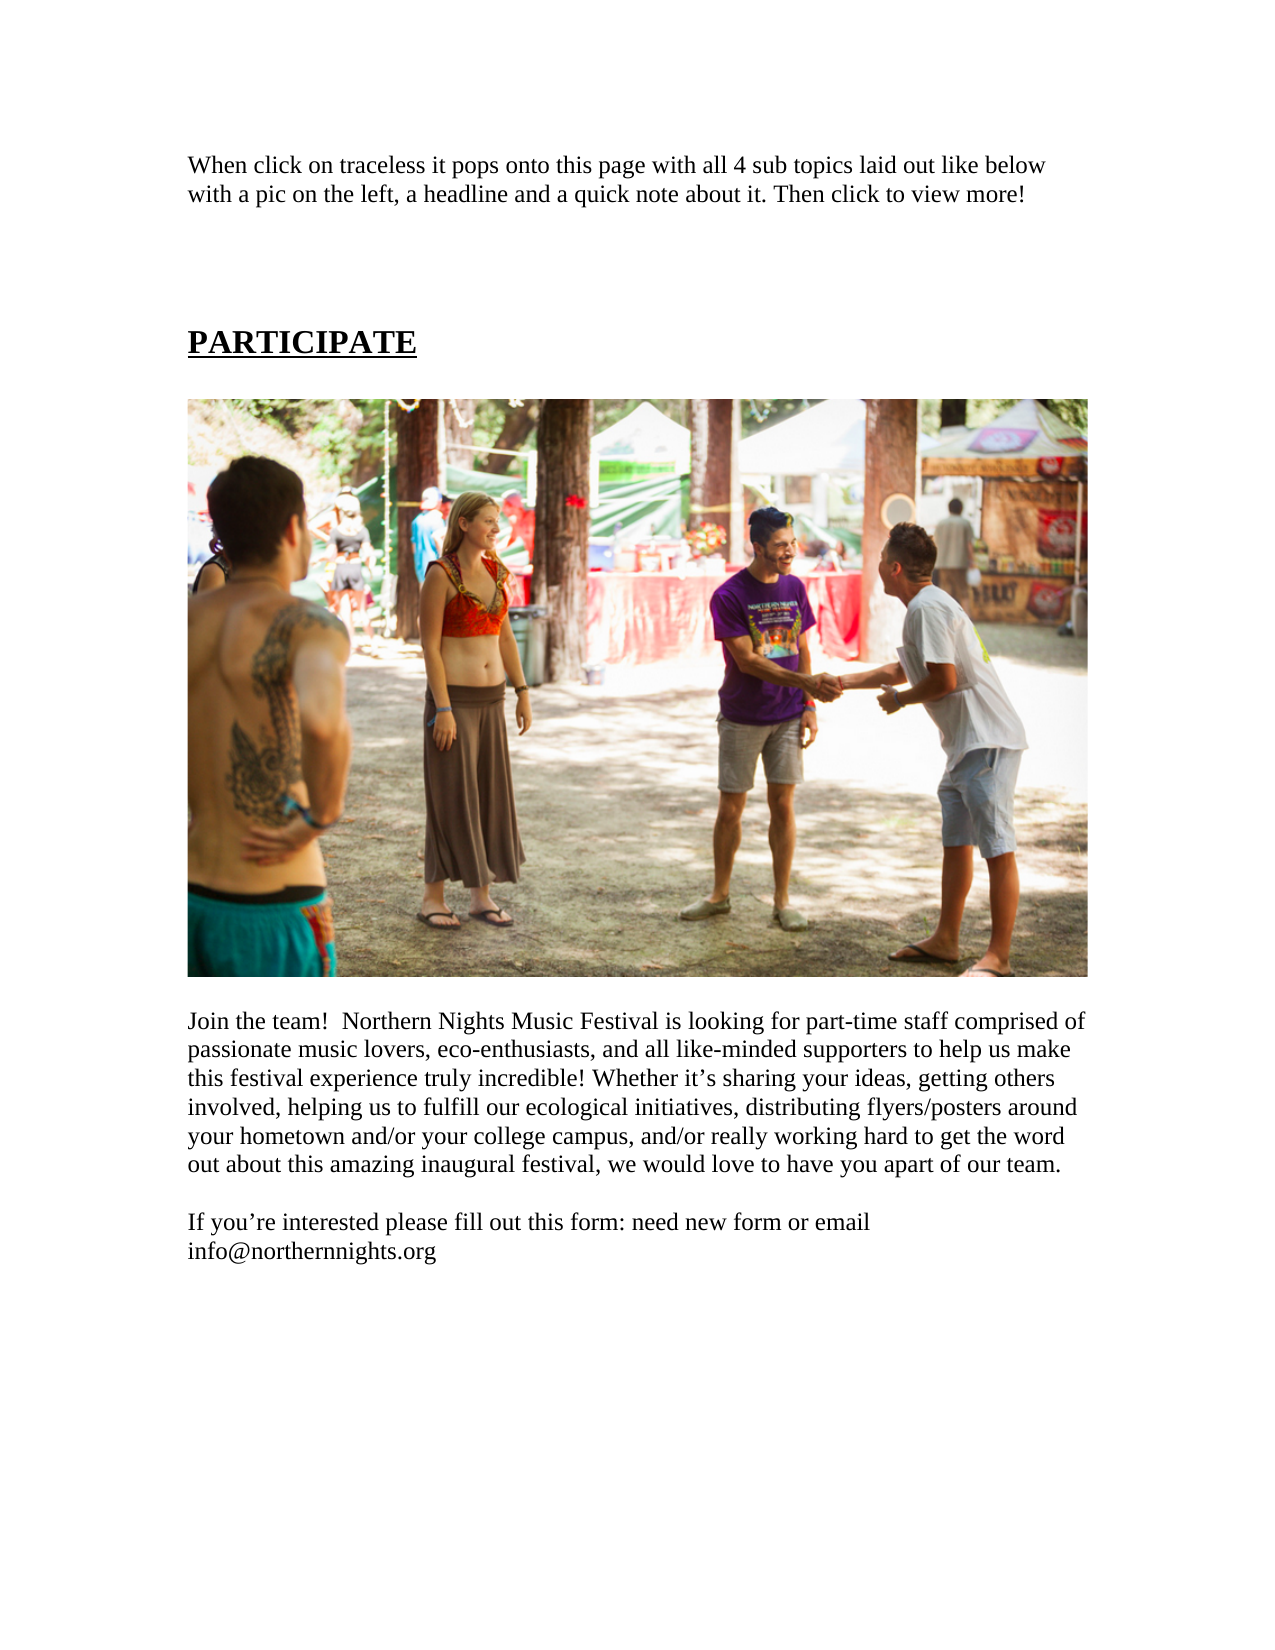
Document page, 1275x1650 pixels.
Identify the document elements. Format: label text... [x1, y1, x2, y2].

text PARTICIPATE [187, 322, 1087, 361]
text When click on traceless it pops onto this page with all 4 sub topics laid out like below with a pic on the left, a headline and a quick note about it. Then click to view more! [187, 150, 1087, 207]
text If you’re interested please fill out this form: need new form or email info@northernnights.org [187, 1207, 1087, 1264]
text Join the team! Northern Nights Music Festival is looking for part-time staff comprised of passionate music lovers, eco-enthusiasts, and all like-minded supporters to help us make this festival experience truly incredible! Whether it’s sharing your ideas, getting others involved, helping us to fulfill our ecological initiatives, distributing flyers/posters around your hometown and/or your college campus, and/or really working hard to get the word out about this amazing inaugural festival, we would love to have you apart of our team. [187, 1006, 1087, 1178]
picture [187, 399, 1088, 977]
